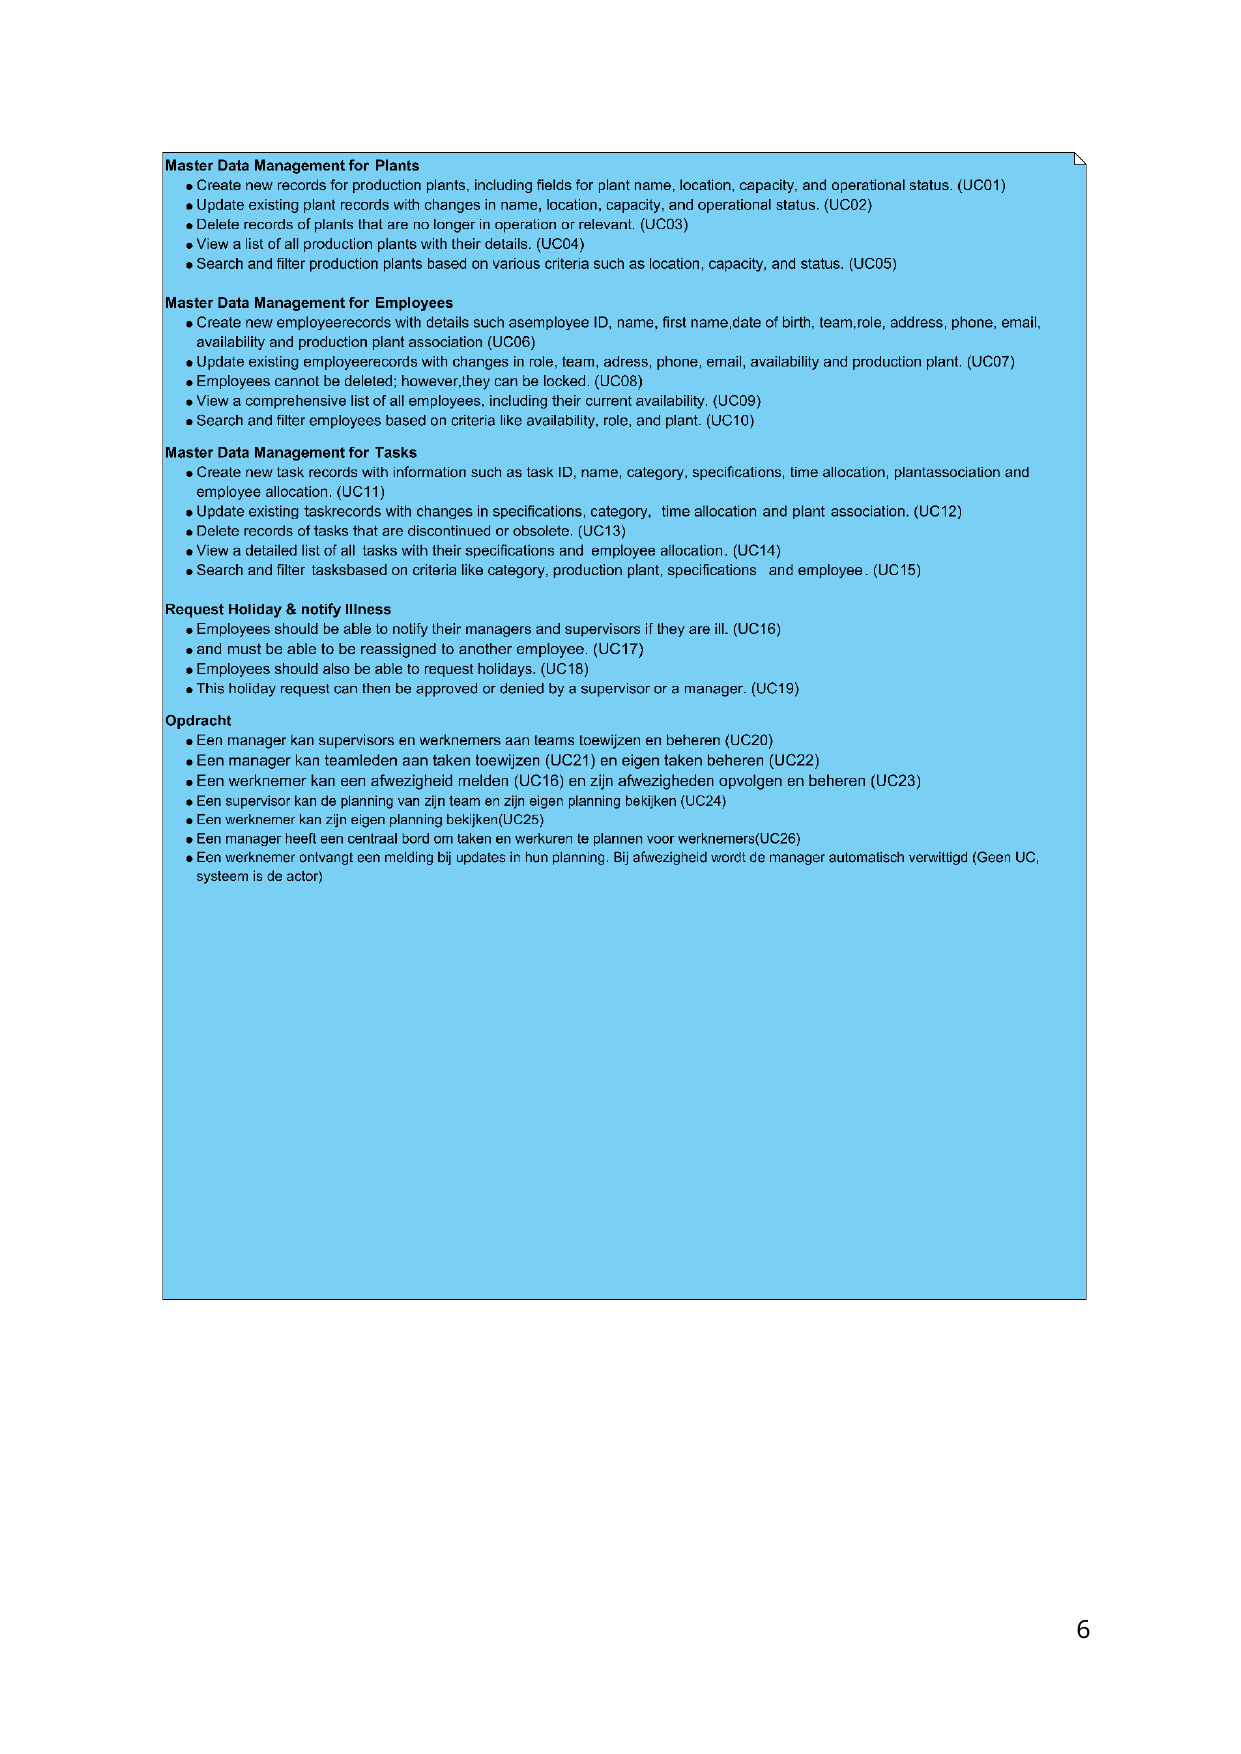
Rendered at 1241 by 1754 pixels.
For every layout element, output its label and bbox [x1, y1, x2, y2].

picture [150, 150, 1089, 1305]
